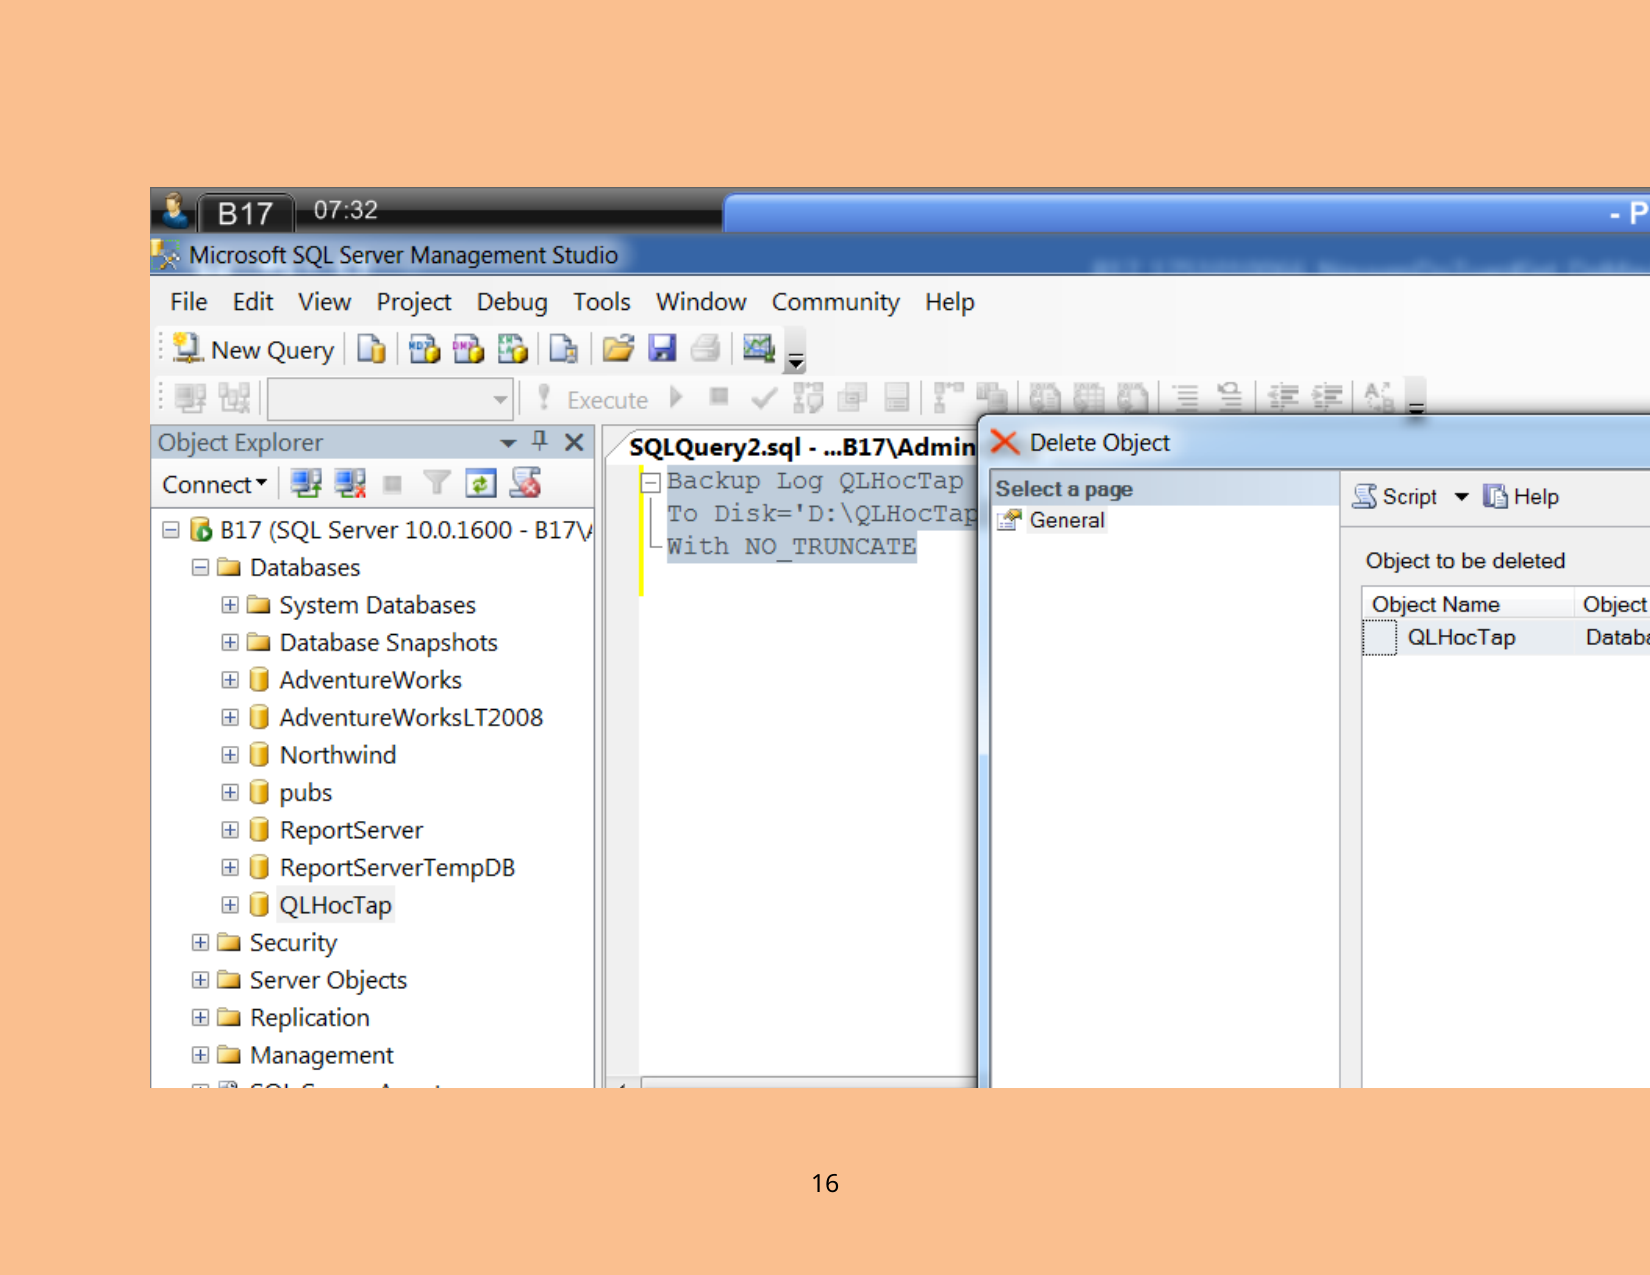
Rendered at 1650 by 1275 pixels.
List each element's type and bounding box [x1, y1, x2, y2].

picture [150, 187, 1650, 1088]
